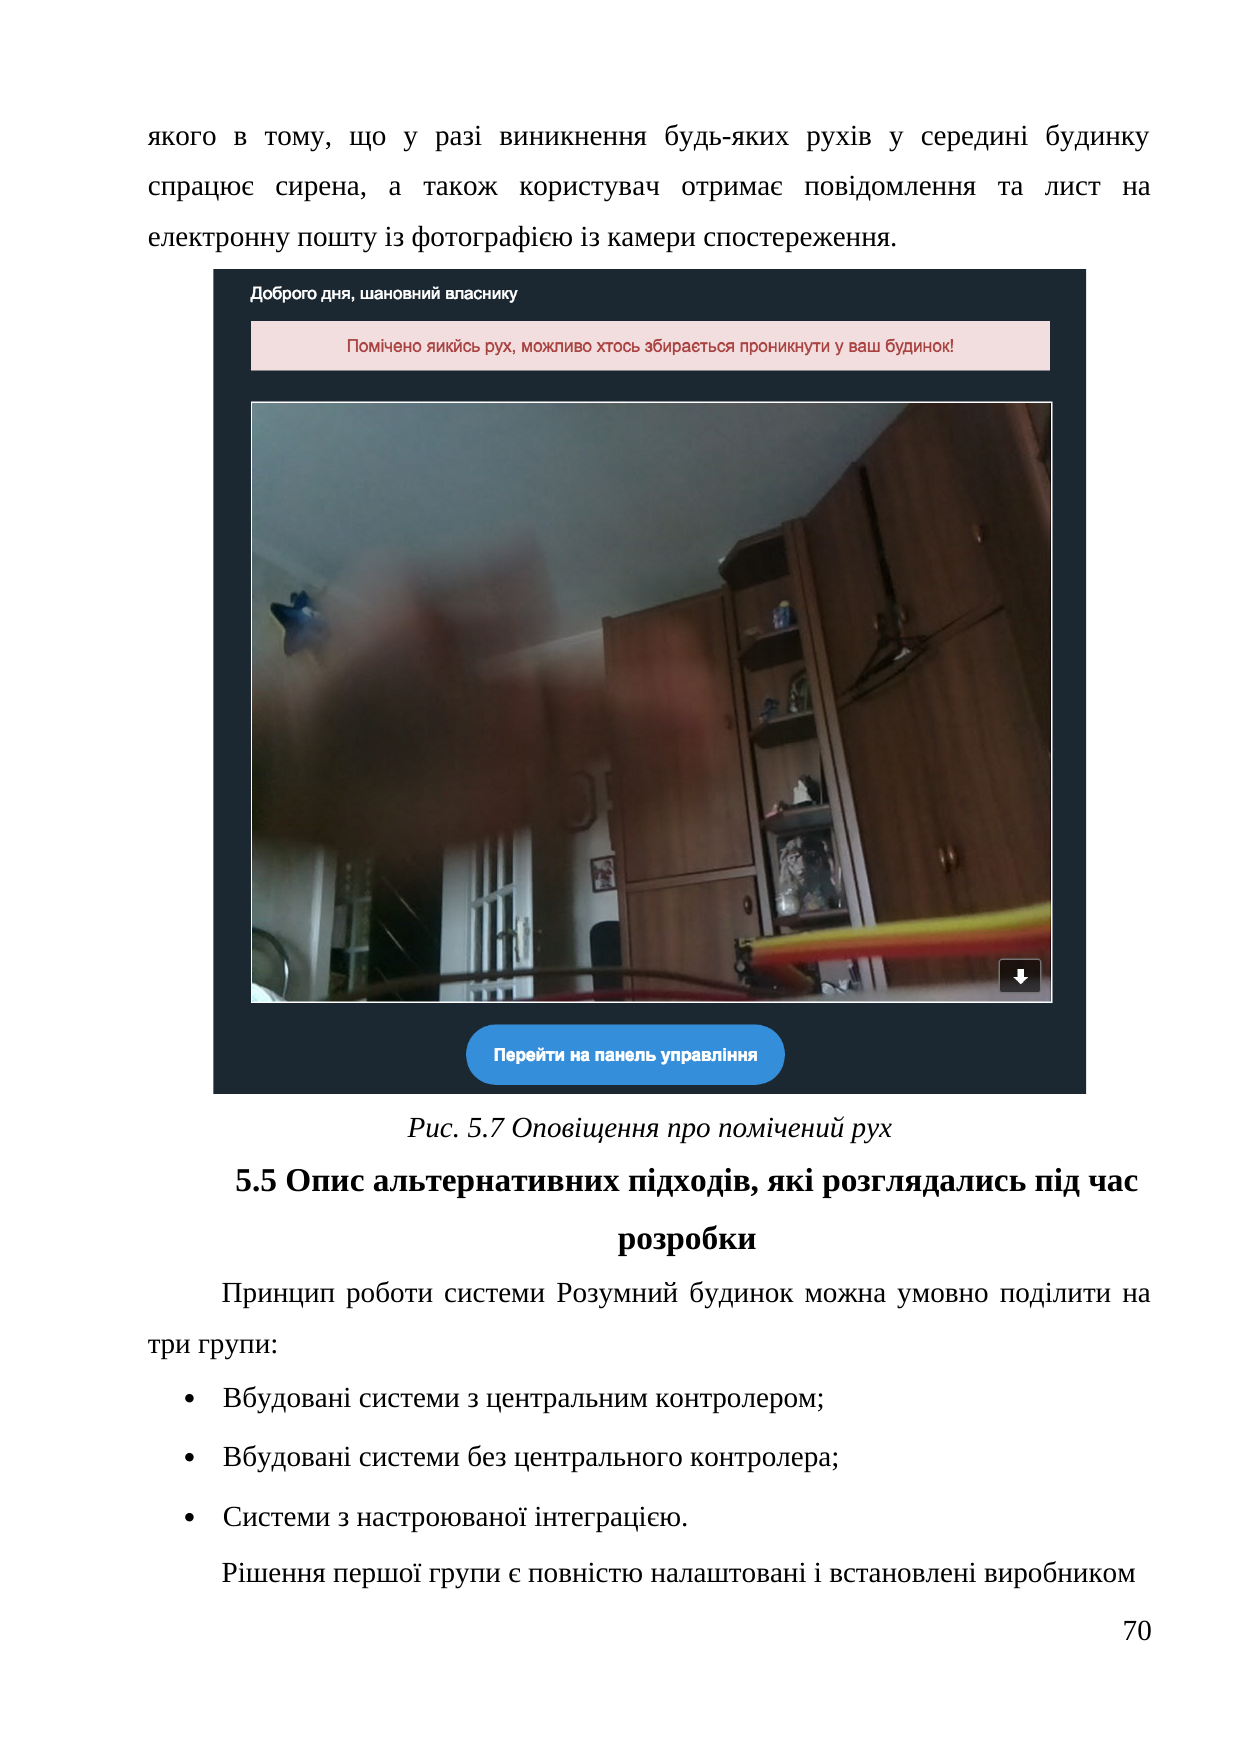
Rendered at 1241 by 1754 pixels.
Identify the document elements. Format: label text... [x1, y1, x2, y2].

list Системи з настроюваної інтеграцією. [185, 1495, 1152, 1535]
list Вбудовані системи з центральним контролером; [185, 1376, 1152, 1416]
text Рішення першої групи є повністю налаштовані і встановлені виробником [148, 1555, 1152, 1588]
text Принцип роботи системи Розумний будинок можна умовно поділити на три групи: [148, 1276, 1152, 1359]
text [148, 118, 1152, 252]
list Вбудовані системи без центрального контролера; [185, 1436, 1152, 1475]
list 5.5 Опис альтернативних підходів, які розглядались під час розробки [223, 1161, 1152, 1256]
text Рис. 5.7 Оповіщення про помічений рух [148, 1110, 1152, 1144]
picture [213, 269, 1087, 1094]
